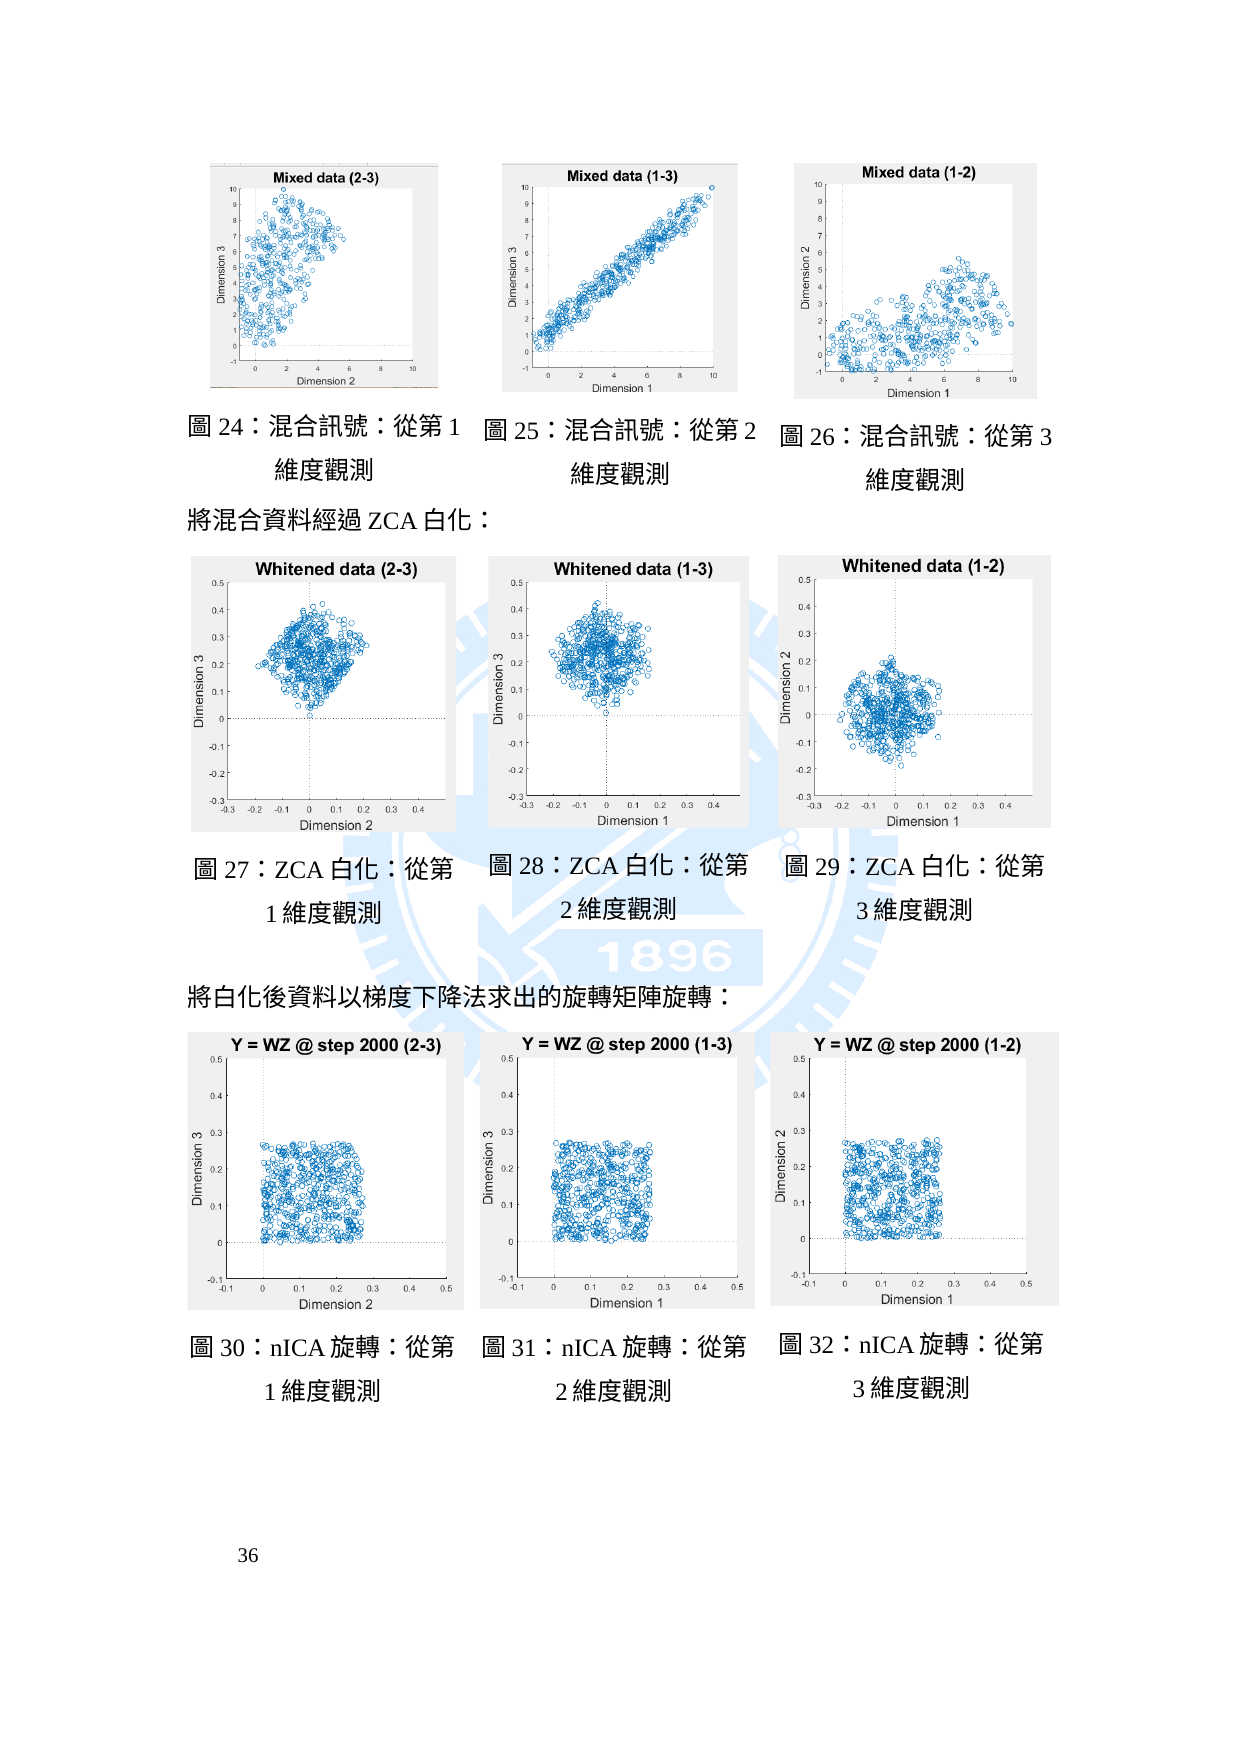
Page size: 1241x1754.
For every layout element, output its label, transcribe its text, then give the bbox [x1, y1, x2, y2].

table_header 圖 24：混合訊號：從第1維度觀測 [176, 163, 472, 501]
table_header 圖 31：nICA旋轉：從第2維度觀測 [469, 1032, 759, 1412]
table_header 圖 30：nICA旋轉：從第1維度觀測 [176, 1032, 468, 1412]
picture [502, 163, 738, 392]
picture [488, 555, 749, 828]
table_header 圖 27：ZCA白化：從第1維度觀測 [176, 555, 471, 934]
text 將白化後資料以梯度下降法求出的旋轉矩陣旋轉： [187, 978, 1053, 1014]
picture [191, 555, 457, 832]
picture [777, 555, 1052, 828]
table_header 圖 29：ZCA白化：從第3維度觀測 [766, 555, 1063, 934]
table_header 圖 28：ZCA白化：從第2維度觀測 [471, 555, 766, 934]
picture [210, 163, 439, 388]
picture [770, 1032, 1060, 1306]
table_header 圖 25：混合訊號：從第2維度觀測 [472, 163, 768, 501]
text 將混合資料經過ZCA白化： [187, 501, 1053, 537]
picture [794, 163, 1037, 399]
picture [187, 1032, 464, 1310]
picture [479, 1032, 755, 1309]
table_header 圖 26：混合訊號：從第3維度觀測 [768, 163, 1063, 501]
table_header 圖 32：nICA旋轉：從第3維度觀測 [759, 1032, 1063, 1412]
